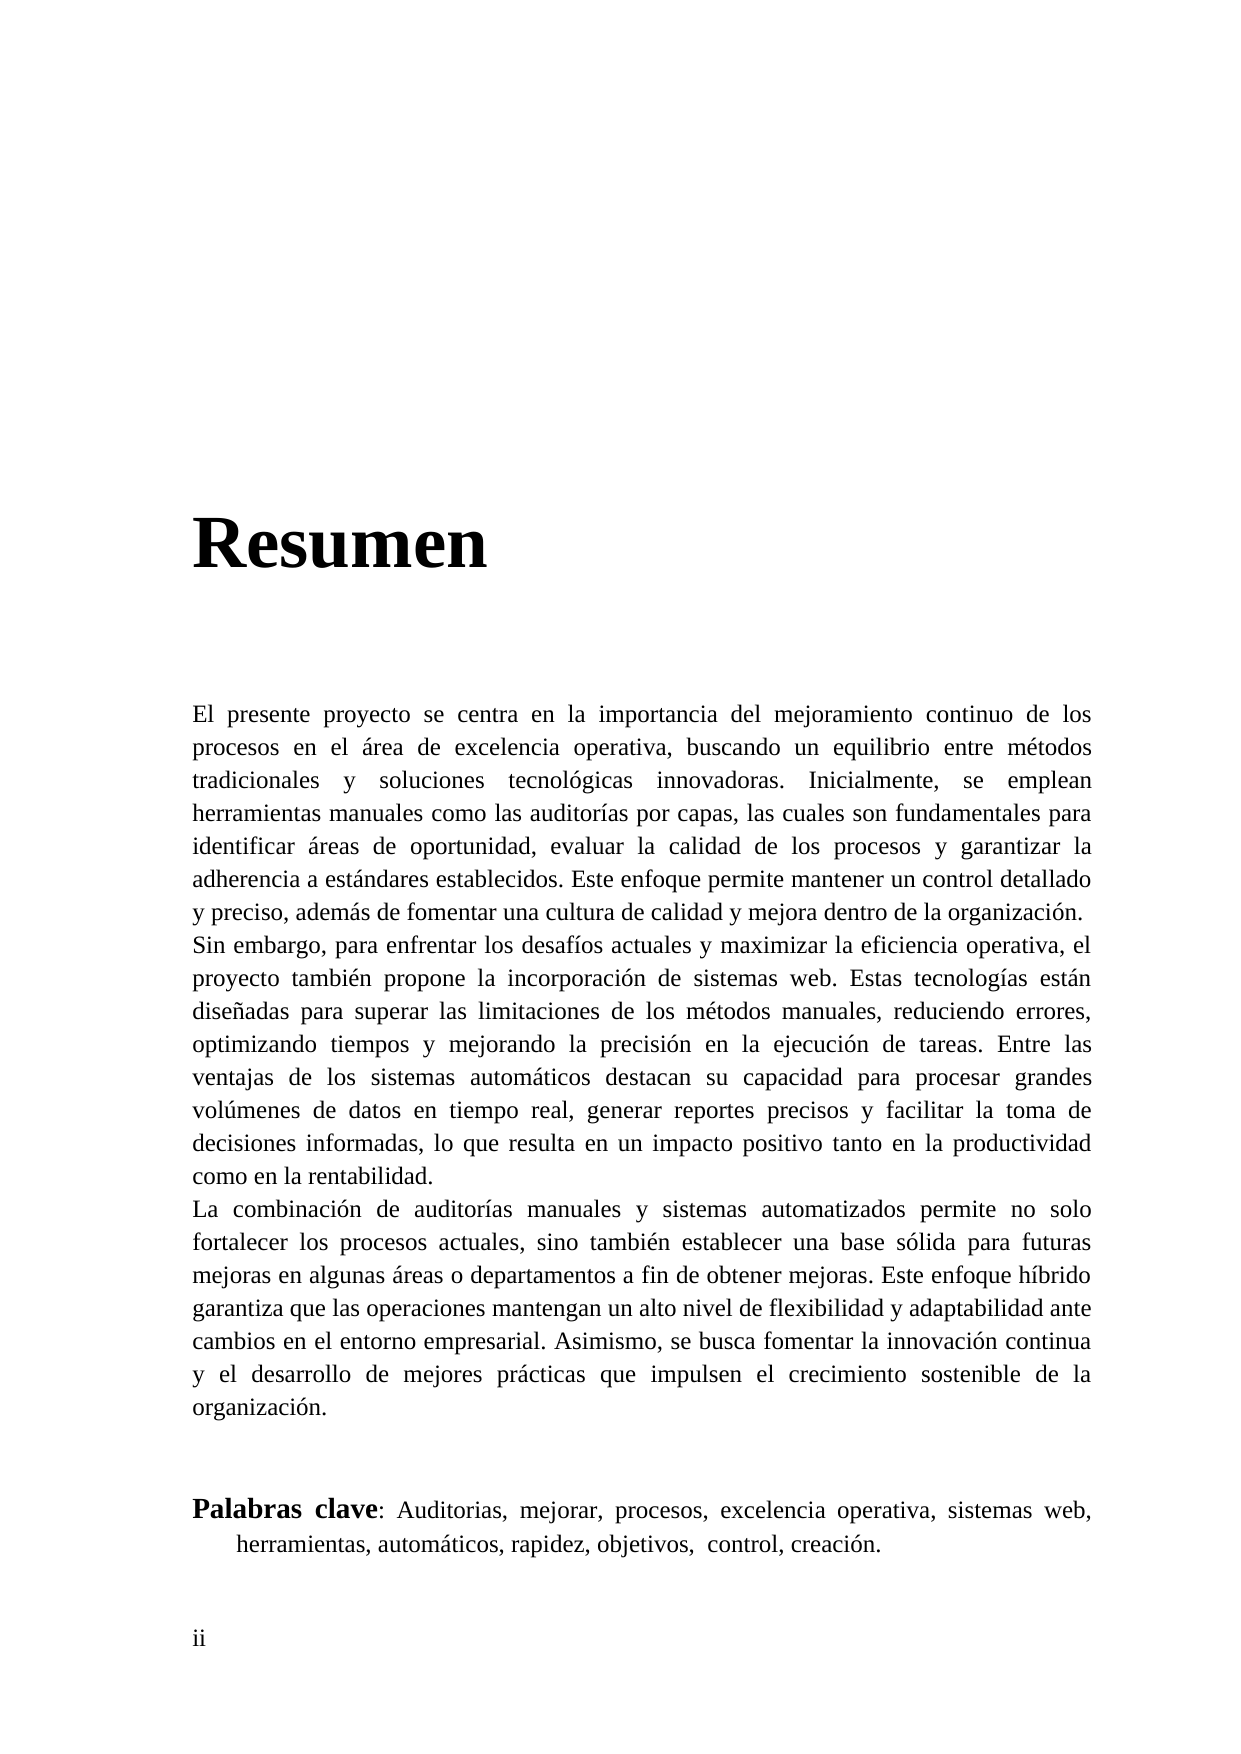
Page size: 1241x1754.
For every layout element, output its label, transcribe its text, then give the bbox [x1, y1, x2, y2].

text Resumen [192, 498, 1092, 584]
text El presente proyecto se centra en la importancia del mejoramiento continuo de los procesos en el área de excelencia operativa, buscando un equilibrio entre métodos tradicionales y soluciones tecnológicas innovadoras. Inicialmente, se emplean herramientas manuales como las auditorías por capas, las cuales son fundamentales para identificar áreas de oportunidad, evaluar la calidad de los procesos y garantizar la adherencia a estándares establecidos. Este enfoque permite mantener un control detallado y preciso, además de fomentar una cultura de calidad y mejora dentro de la organización. [192, 699, 1092, 926]
text Sin embargo, para enfrentar los desafíos actuales y maximizar la eficiencia operativa, el proyecto también propone la incorporación de sistemas web. Estas tecnologías están diseñadas para superar las limitaciones de los métodos manuales, reduciendo errores, optimizando tiempos y mejorando la precisión en la ejecución de tareas. Entre las ventajas de los sistemas automáticos destacan su capacidad para procesar grandes volúmenes de datos en tiempo real, generar reportes precisos y facilitar la toma de decisiones informadas, lo que resulta en un impacto positivo tanto en la productividad como en la rentabilidad. [192, 930, 1092, 1190]
text La combinación de auditorías manuales y sistemas automatizados permite no solo fortalecer los procesos actuales, sino también establecer una base sólida para futuras mejoras en algunas áreas o departamentos a fin de obtener mejoras. Este enfoque híbrido garantiza que las operaciones mantengan un alto nivel de flexibilidad y adaptabilidad ante cambios en el entorno empresarial. Asimismo, se busca fomentar la innovación continua y el desarrollo de mejores prácticas que impulsen el crecimiento sostenible de la organización. [192, 1194, 1092, 1421]
text Palabras clave: Auditorias, mejorar, procesos, excelencia operativa, sistemas web, herramientas, automáticos, rapidez, objetivos, control, creación. [192, 1491, 1092, 1558]
